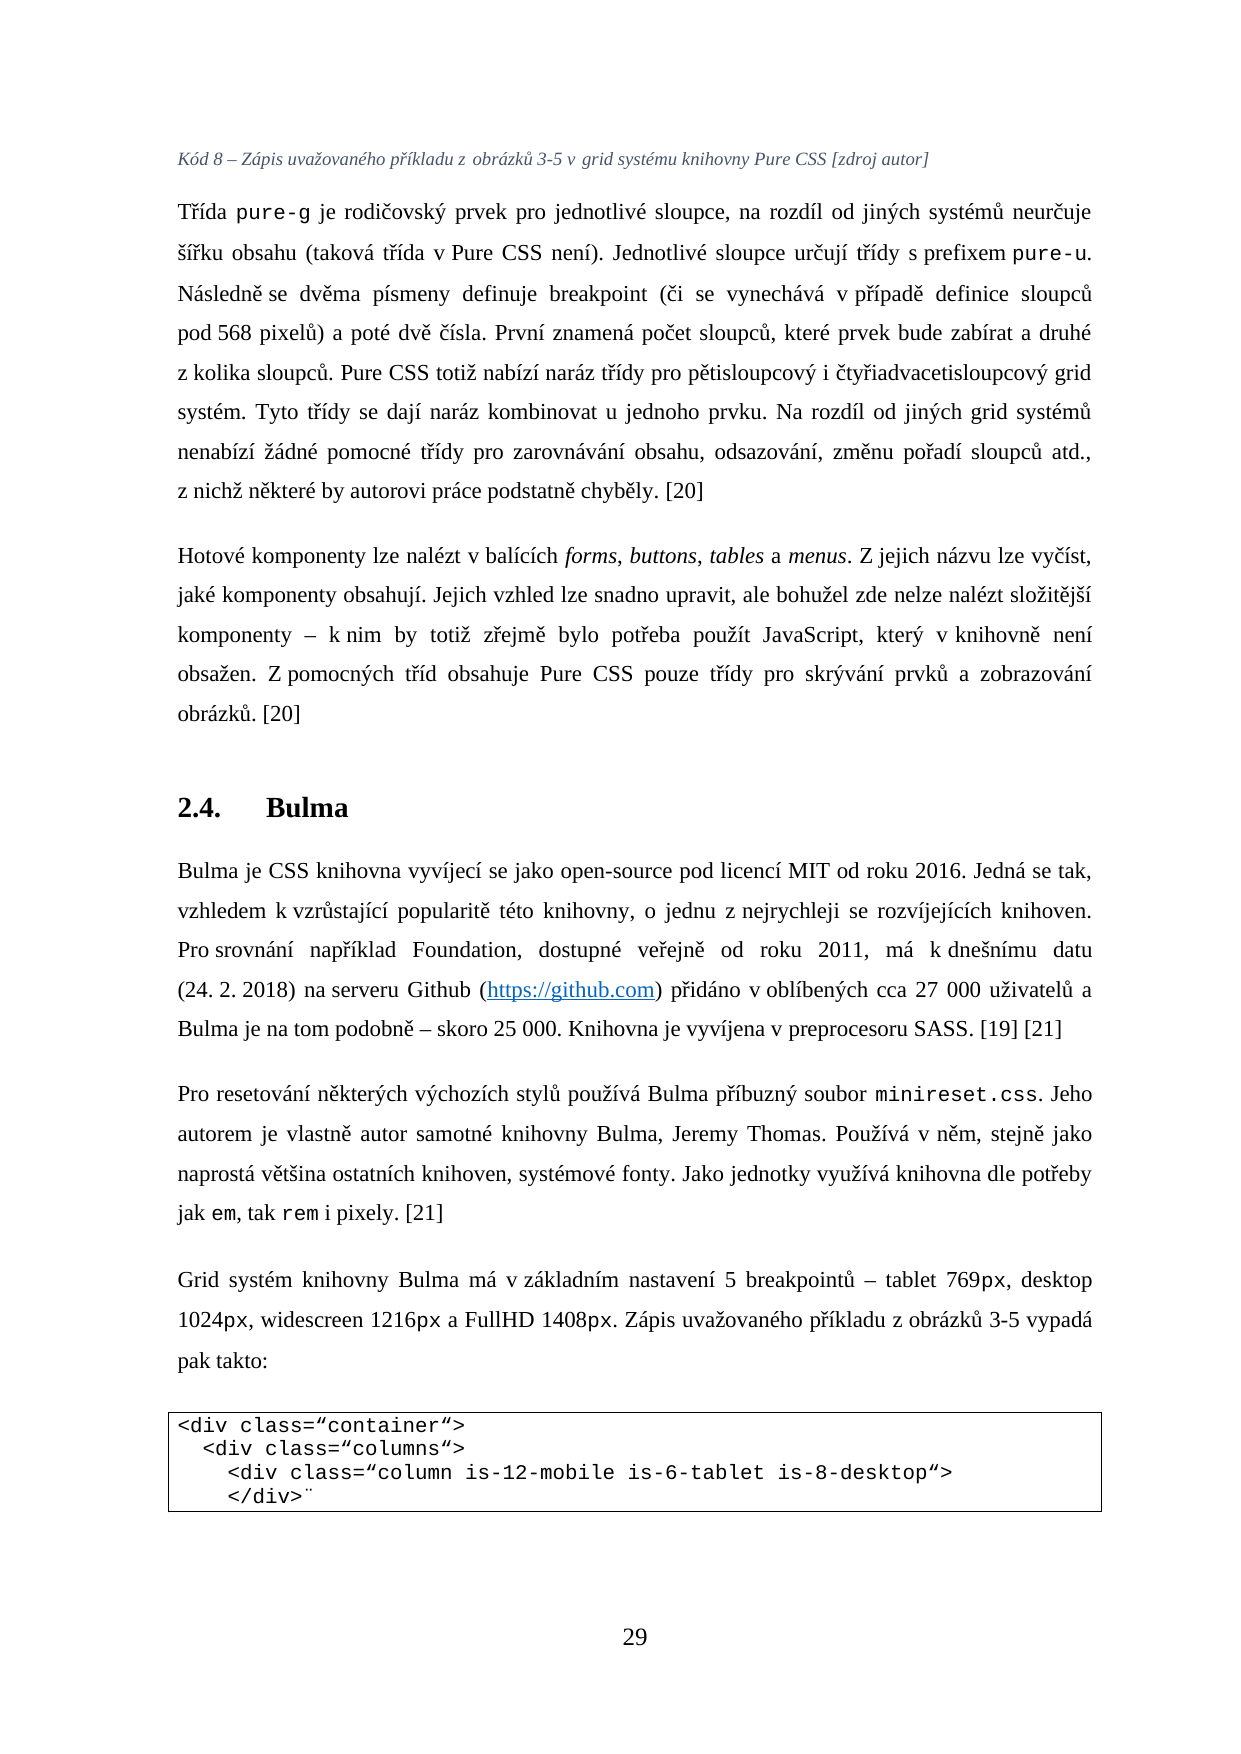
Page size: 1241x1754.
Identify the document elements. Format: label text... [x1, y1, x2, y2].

list Bulma [177, 790, 1092, 824]
text Bulma je CSS knihovna vyvíjecí se jako open-source pod licencí MIT od roku 2016. Jedná se tak, vzhledem k vzrůstající popularitě této knihovny, o jednu z nejrychleji se rozvíjejících knihoven. Pro srovnání například Foundation, dostupné veřejně od roku 2011, má k dnešnímu datu (24. 2. 2018) na serveru Github (https://github.com) přidáno v oblíbených cca 27 000 uživatelů a Bulma je na tom podobně – skoro 25 000. Knihovna je vyvíjena v preprocesoru SASS. [19] [21] [177, 857, 1092, 1042]
text Grid systém knihovny Bulma má v základním nastavení 5 breakpointů – tablet 769px, desktop 1024px, widescreen 1216px a FullHD 1408px. Zápis uvažovaného příkladu z obrázků 3-5 vypadá pak takto: [177, 1266, 1092, 1373]
text <div class=“column is-12-mobile is-6-tablet is-8-desktop“> [177, 1462, 1092, 1483]
text <div class=“container“> [169, 1413, 1101, 1438]
text Hotové komponenty lze nalézt v balících forms, buttons, tables a menus. Z jejich názvu lze vyčíst, jaké komponenty obsahují. Jejich vzhled lze snadno upravit, ale bohužel zde nelze nalézt složitější komponenty – k nim by totiž zřejmě bylo potřeba použít JavaScript, který v knihovně není obsažen. Z pomocných tříd obsahuje Pure CSS pouze třídy pro skrývání prvků a zobrazování obrázků. [20] [177, 542, 1092, 726]
text </div>¨ [169, 1483, 1101, 1511]
text Třída pure-g je rodičovský prvek pro jednotlivé sloupce, na rozdíl od jiných systémů neurčuje šířku obsahu (taková třída v Pure CSS není). Jednotlivé sloupce určují třídy s prefixem pure-u. Následně se dvěma písmeny definuje breakpoint (či se vynechává v případě definice sloupců pod 568 pixelů) a poté dvě čísla. První znamená počet sloupců, které prvek bude zabírat a druhé z kolika sloupců. Pure CSS totiž nabízí naráz třídy pro pětisloupcový i čtyřiadvacetisloupcový grid systém. Tyto třídy se dají naráz kombinovat u jednoho prvku. Na rozdíl od jiných grid systémů nenabízí žádné pomocné třídy pro zarovnávání obsahu, odsazování, změnu pořadí sloupců atd., z nichž některé by autorovi práce podstatně chyběly. [20] [177, 198, 1092, 504]
text Kód 8 – Zápis uvažovaného příkladu z obrázků 3-5 v grid systému knihovny Pure CSS [zdroj autor] [177, 148, 1092, 169]
text <div class=“columns“> [177, 1438, 1092, 1462]
text Pro resetování některých výchozích stylů používá Bulma příbuzný soubor minireset.css. Jeho autorem je vlastně autor samotné knihovny Bulma, Jeremy Thomas. Používá v něm, stejně jako naprostá většina ostatních knihoven, systémové fonty. Jako jednotky využívá knihovna dle potřeby jak em, tak rem i pixely. [21] [177, 1080, 1092, 1227]
